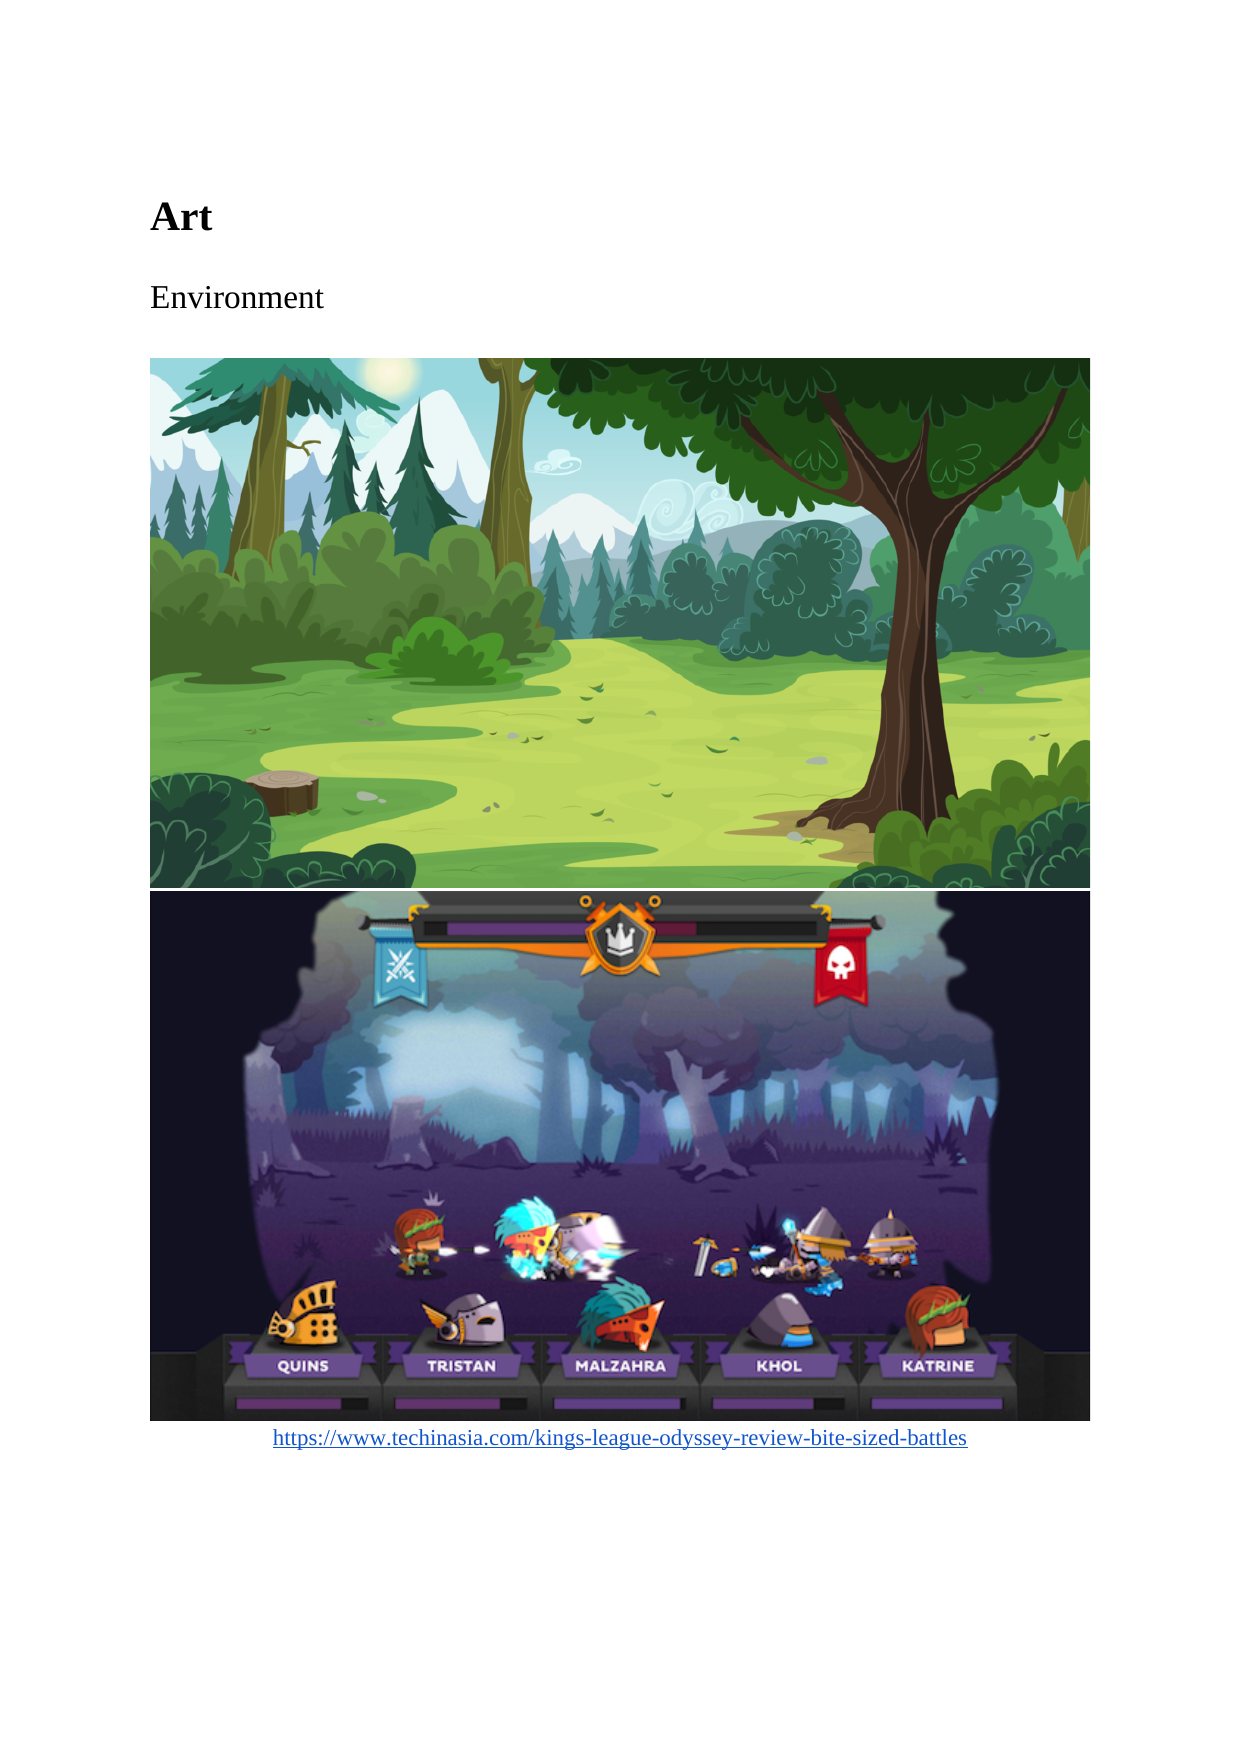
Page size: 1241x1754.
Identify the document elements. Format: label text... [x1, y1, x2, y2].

picture [150, 891, 1091, 1421]
picture [150, 358, 1091, 888]
subtitle Environment [150, 277, 1090, 315]
text https://www.techinasia.com/kings-league-odyssey-review-bite-sized-battles [150, 1424, 1090, 1451]
subtitle Art [150, 192, 1090, 239]
